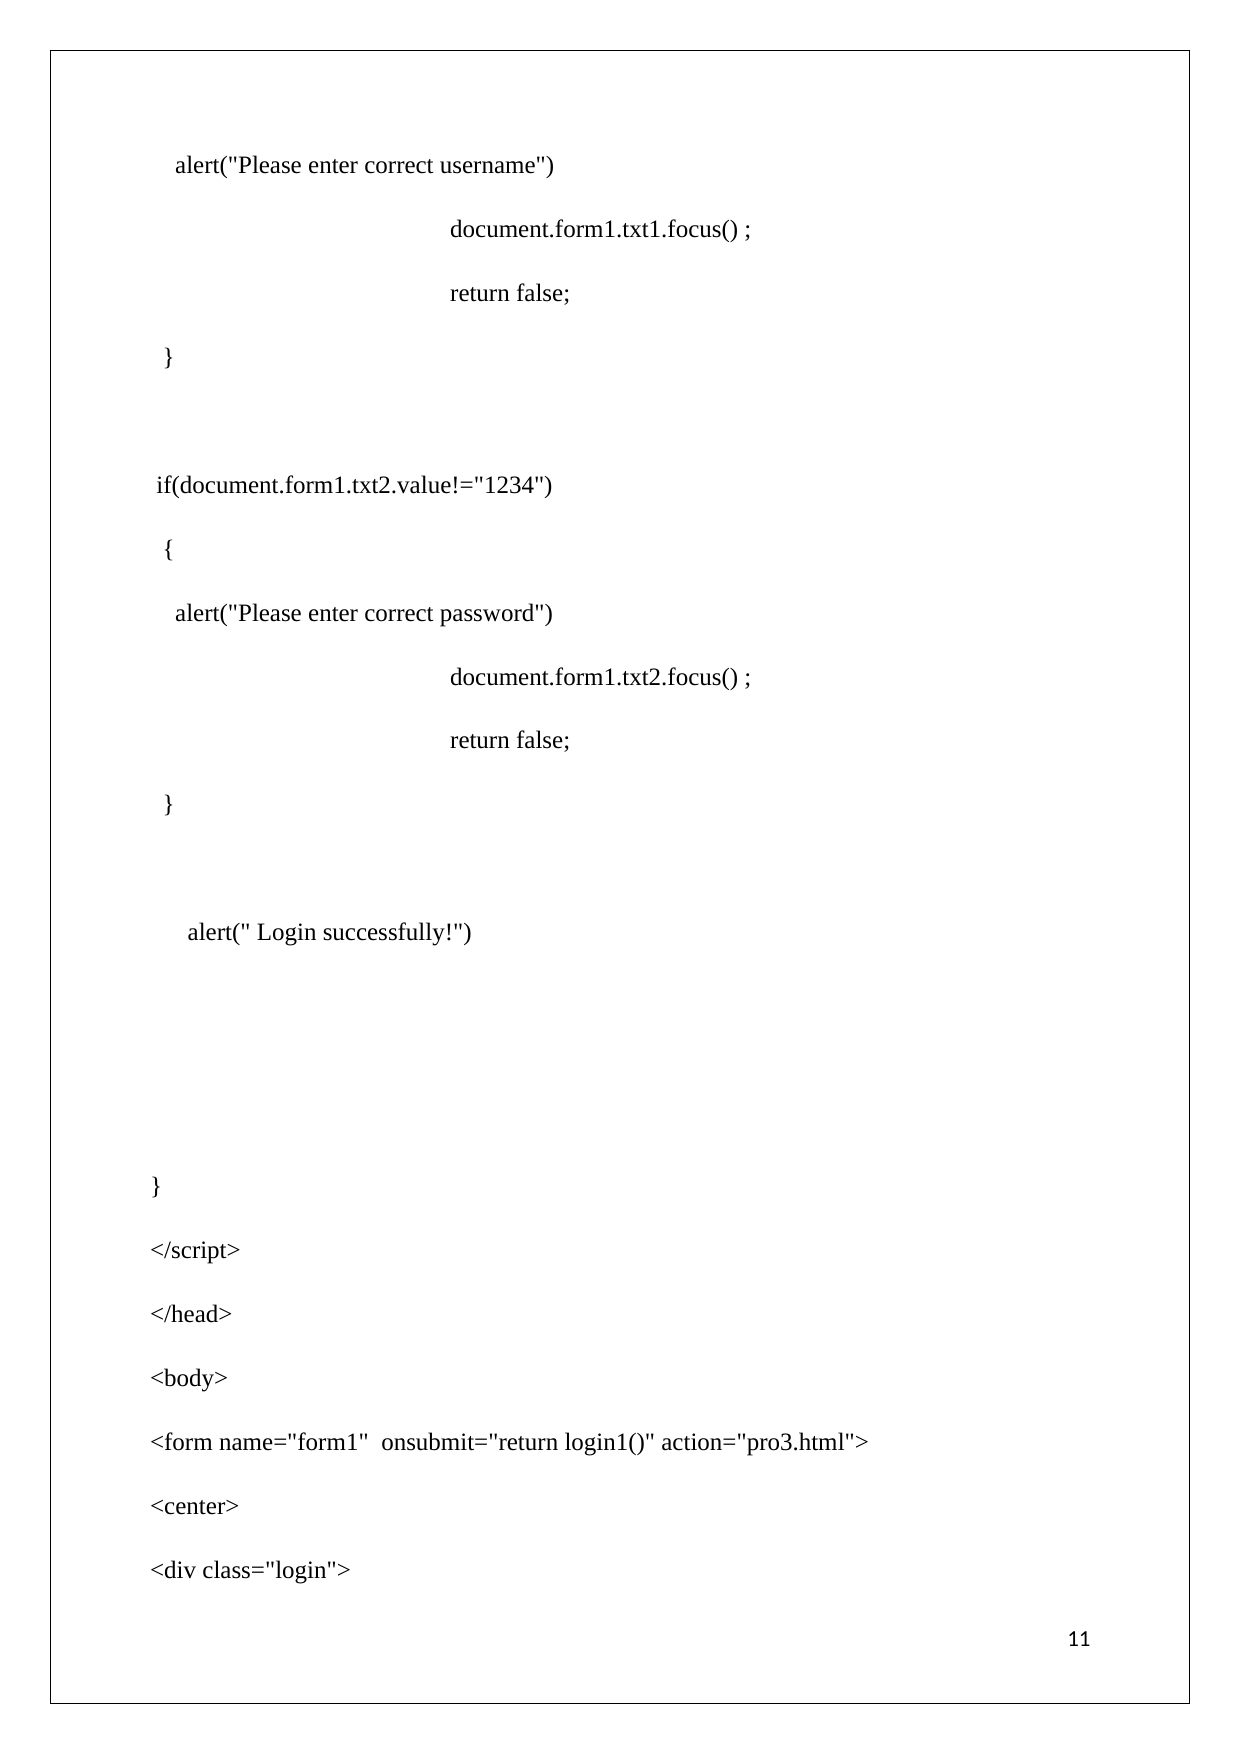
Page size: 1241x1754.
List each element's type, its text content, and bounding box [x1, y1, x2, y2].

text <center> [150, 1491, 1090, 1519]
text </head> [150, 1299, 1090, 1328]
text <div class="login"> [150, 1555, 1090, 1583]
text document.form1.txt1.focus() ; [150, 214, 1090, 243]
text } [150, 789, 1090, 818]
text alert("Please enter correct username") [150, 150, 1090, 179]
text return false; [150, 278, 1090, 307]
text alert("Please enter correct password") [150, 598, 1090, 626]
text </script> [150, 1235, 1090, 1264]
text alert(" Login successfully!") [150, 917, 1090, 946]
text } [150, 1171, 1090, 1200]
text { [150, 534, 1090, 562]
text return false; [150, 726, 1090, 754]
text <form name="form1" onsubmit="return login1()" action="pro3.html"> [150, 1427, 1090, 1456]
text <body> [150, 1363, 1090, 1392]
text document.form1.txt2.focus() ; [150, 662, 1090, 690]
text if(document.form1.txt2.value!="1234") [150, 470, 1090, 498]
text } [150, 342, 1090, 371]
